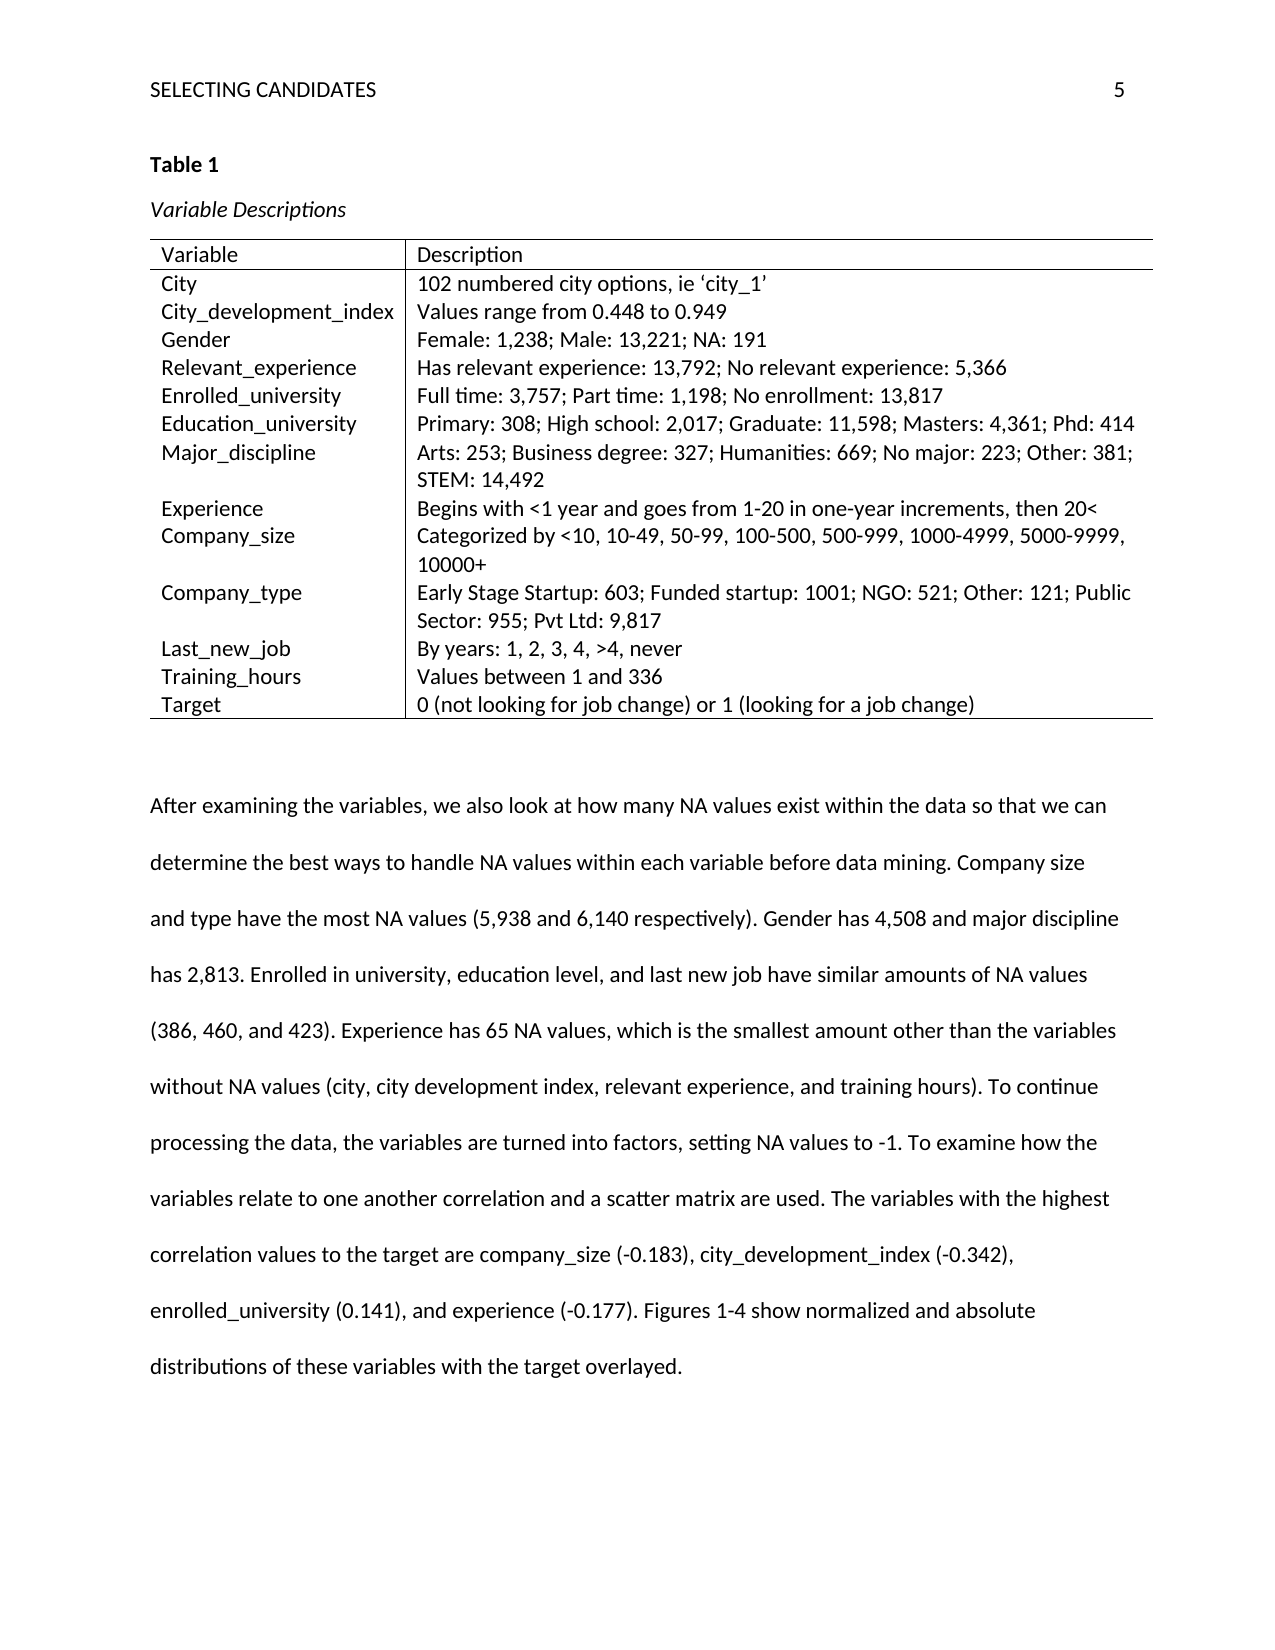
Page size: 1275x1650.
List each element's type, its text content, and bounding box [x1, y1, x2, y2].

table_cell Early Stage Startup: 603; Funded startup: 1001; NGO: 521; Other: 121; Public Sector: 955; Pvt Ltd: 9,817 [406, 578, 1153, 634]
table_cell Begins with <1 year and goes from 1-20 in one-year increments, then 20< [406, 494, 1153, 522]
table_cell City_development_index [150, 298, 405, 326]
table_cell Company_type [150, 578, 405, 634]
table_cell Relevant_experience [150, 354, 405, 382]
table_cell Gender [150, 326, 405, 353]
table_cell Values range from 0.448 to 0.949 [406, 298, 1153, 326]
table_cell Values between 1 and 336 [406, 662, 1153, 690]
table_cell Has relevant experience: 13,792; No relevant experience: 5,366 [406, 354, 1153, 382]
table_cell Education_university [150, 410, 405, 438]
table_cell 0 (not looking for job change) or 1 (looking for a job change) [406, 690, 1153, 718]
text After examining the variables, we also look at how many NA values exist within the data so that we can determine the best ways to handle NA values within each variable before data mining. Company size and type have the most NA values (5,938 and 6,140 respectively). Gender has 4,508 and major discipline has 2,813. Enrolled in university, education level, and last new job have similar amounts of NA values (386, 460, and 423). Experience has 65 NA values, which is the smallest amount other than the variables without NA values (city, city development index, relevant experience, and training hours). To continue processing the data, the variables are turned into factors, setting NA values to -1. To examine how the variables relate to one another correlation and a scatter matrix are used. The variables with the highest correlation values to the target are company_size (-0.183), city_development_index (-0.342), enrolled_university (0.141), and experience (-0.177). Figures 1-4 show normalized and absolute distributions of these variables with the target overlayed. [150, 792, 1125, 1380]
table_cell Company_size [150, 522, 405, 578]
table_cell Experience [150, 494, 405, 522]
table_cell Female: 1,238; Male: 13,221; NA: 191 [406, 326, 1153, 353]
table_cell Target [150, 690, 405, 718]
table_cell Last_new_job [150, 634, 405, 662]
table_cell Categorized by <10, 10-49, 50-99, 100-500, 500-999, 1000-4999, 5000-9999, 10000+ [406, 522, 1153, 578]
table_cell Enrolled_university [150, 382, 405, 409]
text Variable Descriptions [150, 195, 1125, 223]
text Table 1 [150, 150, 1125, 178]
table_cell 102 numbered city options, ie ‘city_1’ [406, 270, 1153, 297]
table_cell Full time: 3,757; Part time: 1,198; No enrollment: 13,817 [406, 382, 1153, 409]
table_header Description [406, 240, 1153, 268]
table_cell City [150, 270, 405, 297]
table_cell Arts: 253; Business degree: 327; Humanities: 669; No major: 223; Other: 381; STEM: 14,492 [406, 438, 1153, 494]
table_cell Primary: 308; High school: 2,017; Graduate: 11,598; Masters: 4,361; Phd: 414 [406, 410, 1153, 438]
table_cell Major_discipline [150, 438, 405, 494]
table_cell Training_hours [150, 662, 405, 690]
table_cell By years: 1, 2, 3, 4, >4, never [406, 634, 1153, 662]
table_header Variable [150, 240, 405, 268]
